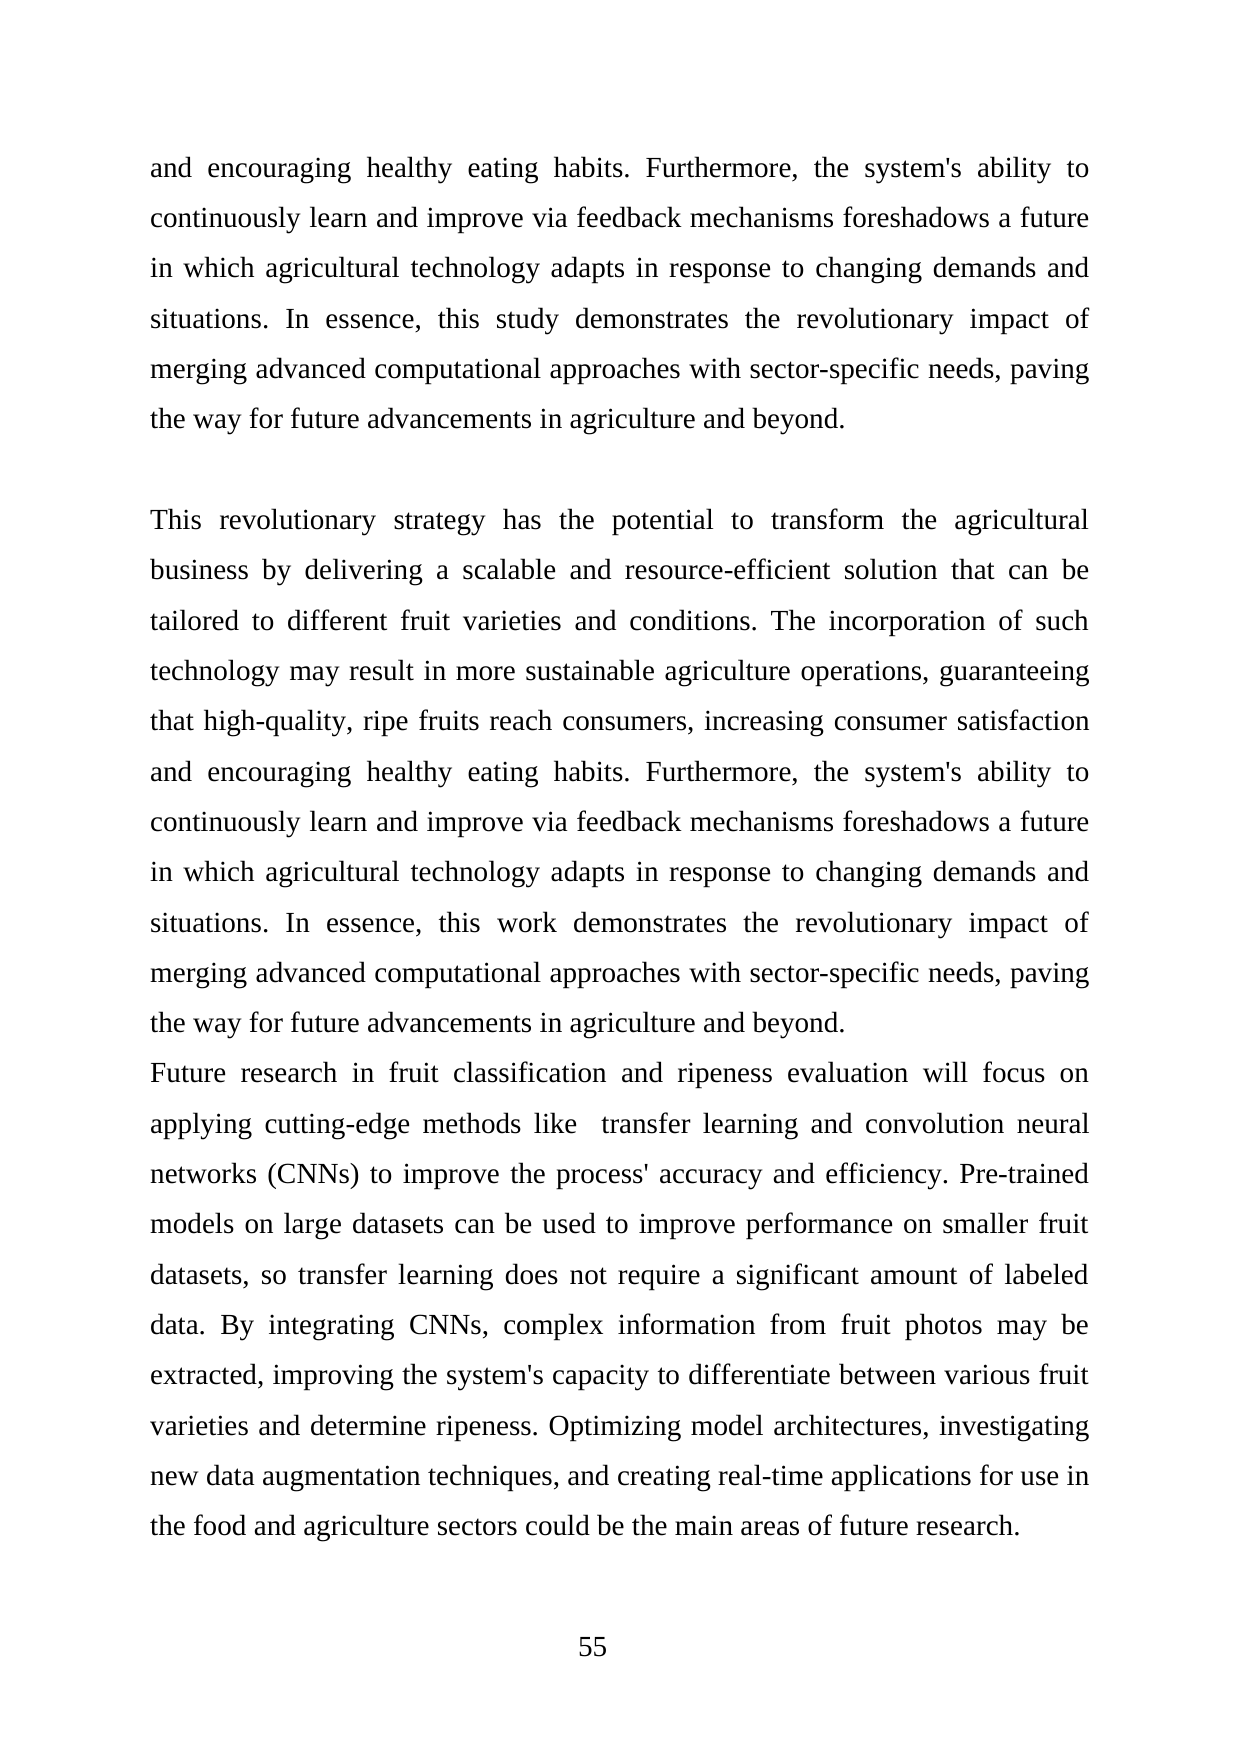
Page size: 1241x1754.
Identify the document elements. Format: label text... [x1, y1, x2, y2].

text Future research in fruit classification and ripeness evaluation will focus on applying cutting-edge methods like transfer learning and convolution neural networks (CNNs) to improve the process' accuracy and efficiency. Pre-trained models on large datasets can be used to improve performance on smaller fruit datasets, so transfer learning does not require a significant amount of labeled data. By integrating CNNs, complex information from fruit photos may be extracted, improving the system's capacity to differentiate between various fruit varieties and determine ripeness. Optimizing model architectures, investigating new data augmentation techniques, and creating real-time applications for use in the food and agriculture sectors could be the main areas of future research. [150, 1056, 1090, 1542]
text This revolutionary strategy has the potential to transform the agricultural business by delivering a scalable and resource-efficient solution that can be tailored to different fruit varieties and conditions. The incorporation of such technology may result in more sustainable agriculture operations, guaranteeing that high-quality, ripe fruits reach consumers, increasing consumer satisfaction and encouraging healthy eating habits. Furthermore, the system's ability to continuously learn and improve via feedback mechanisms foreshadows a future in which agricultural technology adapts in response to changing demands and situations. In essence, this work demonstrates the revolutionary impact of merging advanced computational approaches with sector-specific needs, paving the way for future advancements in agriculture and beyond. [150, 502, 1090, 1039]
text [150, 150, 1090, 435]
